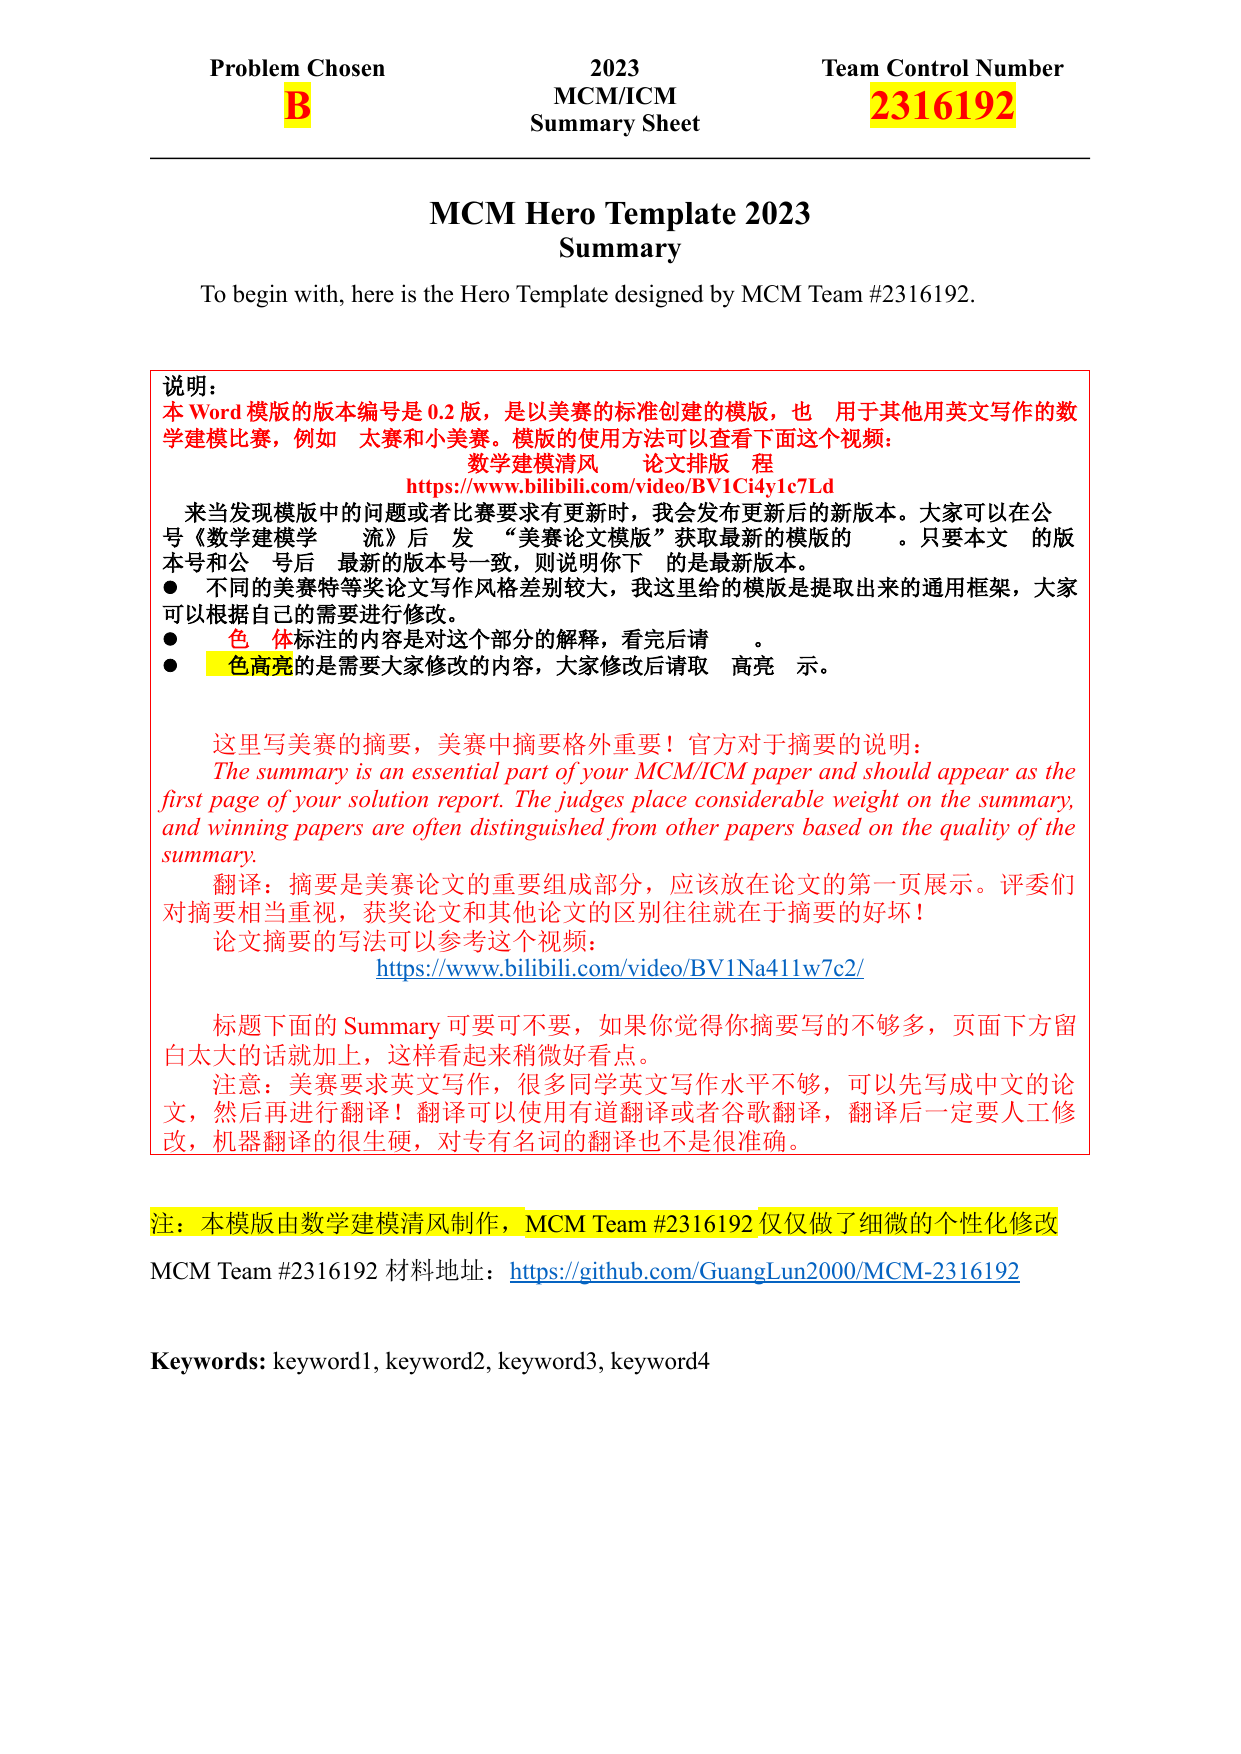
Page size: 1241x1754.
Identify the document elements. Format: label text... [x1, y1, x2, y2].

text MCM Team #2316192 材料地址：https://github.com/GuangLun2000/MCM-2316192 [150, 1255, 1090, 1285]
table_header Problem Chosen B [139, 54, 456, 158]
table_header 说明： 本Word模版的版本编号是0.2版，是以美赛的标准创建的模版，也适用于其他用英文写作的数学建模比赛，例如亚太赛和小美赛。模版的使用方法可以查看下面这个视频： 数学建模清风——论文排版教程 https://www.bilibili.com/video/BV1Ci4y1c7Ld 未来当发现模版中的问题或者比赛要求有更新时，我会发布更新后的新版本。大家可以在公众号《数学建模学习交流》后台发送“美赛论文模版”获取最新的模版的信息。只要本文档的版本号和公众号后台最新的版本号一致，则说明你下载的是最新版本。 不同的美赛特等奖论文写作风格差别较大，我这里给的模版是提取出来的通用框架，大家可以根据自己的需要进行修改。 红色字体标注的内容是对这个部分的解释，看完后请删除。 黄色高亮的是需要大家修改的内容，大家修改后请取消高亮显示。 这里写美赛的摘要，美赛中摘要格外重要！官方对于摘要的说明： The summary is an essential part of your MCM/ICM paper and should appear as the first page of your solution report. The judges place considerable weight on the summary, and winning papers are often distinguished from other papers based on the quality of the summary. 翻译：摘要是美赛论文的重要组成部分，应该放在论文的第一页展示。评委们对摘要相当重视，获奖论文和其他论文的区别往往就在于摘要的好坏！ 论文摘要的写法可以参考这个视频： https://www.bilibili.com/video/BV1Na411w7c2/ 标题下面的Summary可要可不要，如果你觉得你摘要写的不够多，页面下方留白太大的话就加上，这样看起来稍微好看点。 注意：美赛要求英文写作，很多同学英文写作水平不够，可以先写成中文的论文，然后再进行翻译！翻译可以使用有道翻译或者谷歌翻译，翻译后一定要人工修改，机器翻译的很生硬，对专有名词的翻译也不是很准确。 [151, 371, 1089, 1154]
table_header 2023 MCM/ICM Summary Sheet [456, 54, 774, 158]
text Summary [150, 231, 1090, 264]
text MCM Hero Template 2023 [150, 160, 1090, 231]
text To begin with, here is the Hero Template designed by MCM Team #2316192. [200, 281, 1090, 308]
table_header Team Control Number 2316192 [774, 54, 1111, 158]
text Keywords: keyword1, keyword2, keyword3, keyword4 [150, 1347, 1090, 1374]
text 注：本模版由数学建模清风制作，MCM Team #2316192仅仅做了细微的个性化修改 [758, 1207, 1090, 1238]
